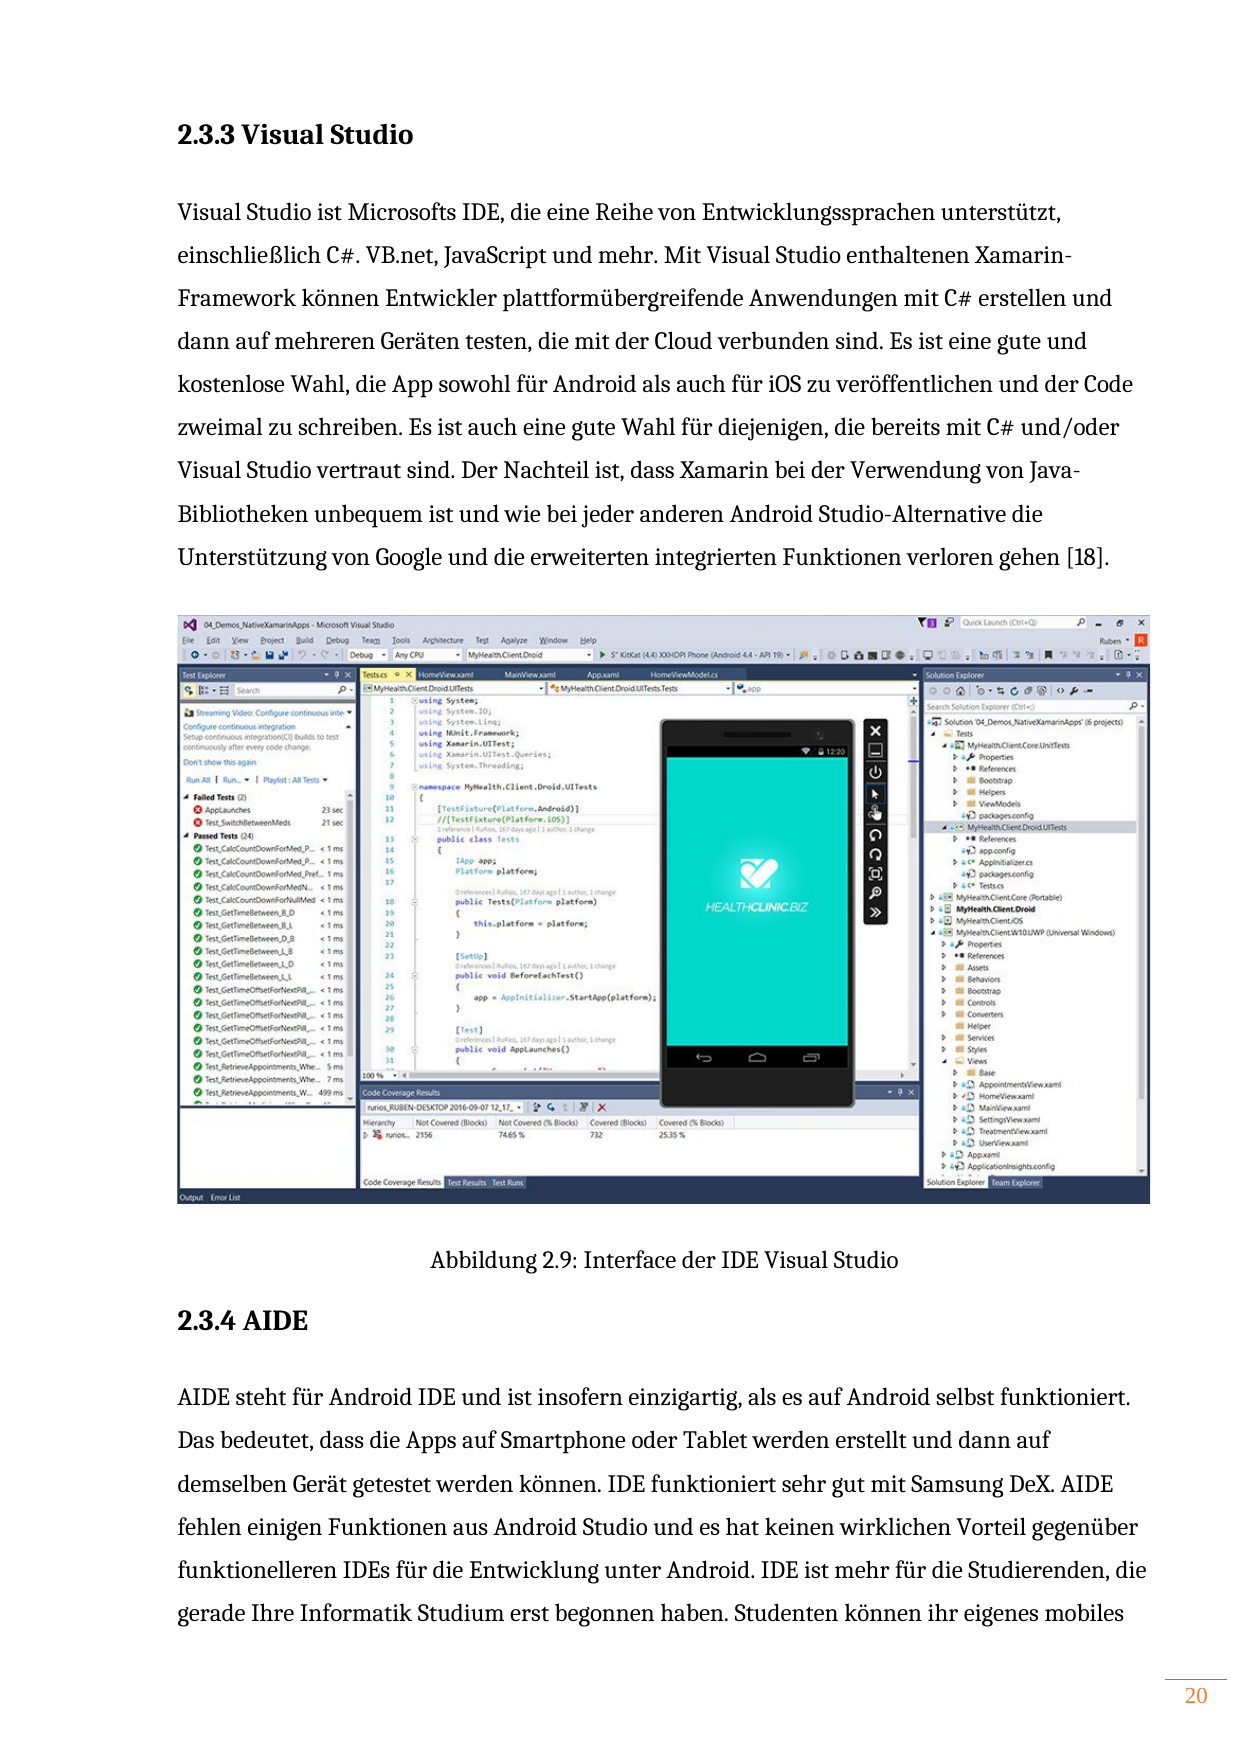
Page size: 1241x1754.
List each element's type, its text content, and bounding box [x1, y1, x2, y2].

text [177, 1383, 1152, 1628]
subtitle 2.3.3 Visual Studio [177, 118, 1152, 152]
picture [177, 615, 1151, 1204]
text Visual Studio ist Microsofts IDE, die eine Reihe von Entwicklungssprachen unterstützt, einschließlich C#. VB.net, JavaScript und mehr. Mit Visual Studio enthaltenen Xamarin-Framework können Entwickler plattformübergreifende Anwendungen mit C# erstellen und dann auf mehreren Geräten testen, die mit der Cloud verbunden sind. Es ist eine gute und kostenlose Wahl, die App sowohl für Android als auch für iOS zu veröffentlichen und der Code zweimal zu schreiben. Es ist auch eine gute Wahl für diejenigen, die bereits mit C# und/oder Visual Studio vertraut sind. Der Nachteil ist, dass Xamarin bei der Verwendung von Java-Bibliotheken unbequem ist und wie bei jeder anderen Android Studio-Alternative die Unterstützung von Google und die erweiterten integrierten Funktionen verloren gehen [18]. [177, 198, 1152, 571]
subtitle 2.3.4 AIDE [177, 1304, 1152, 1337]
